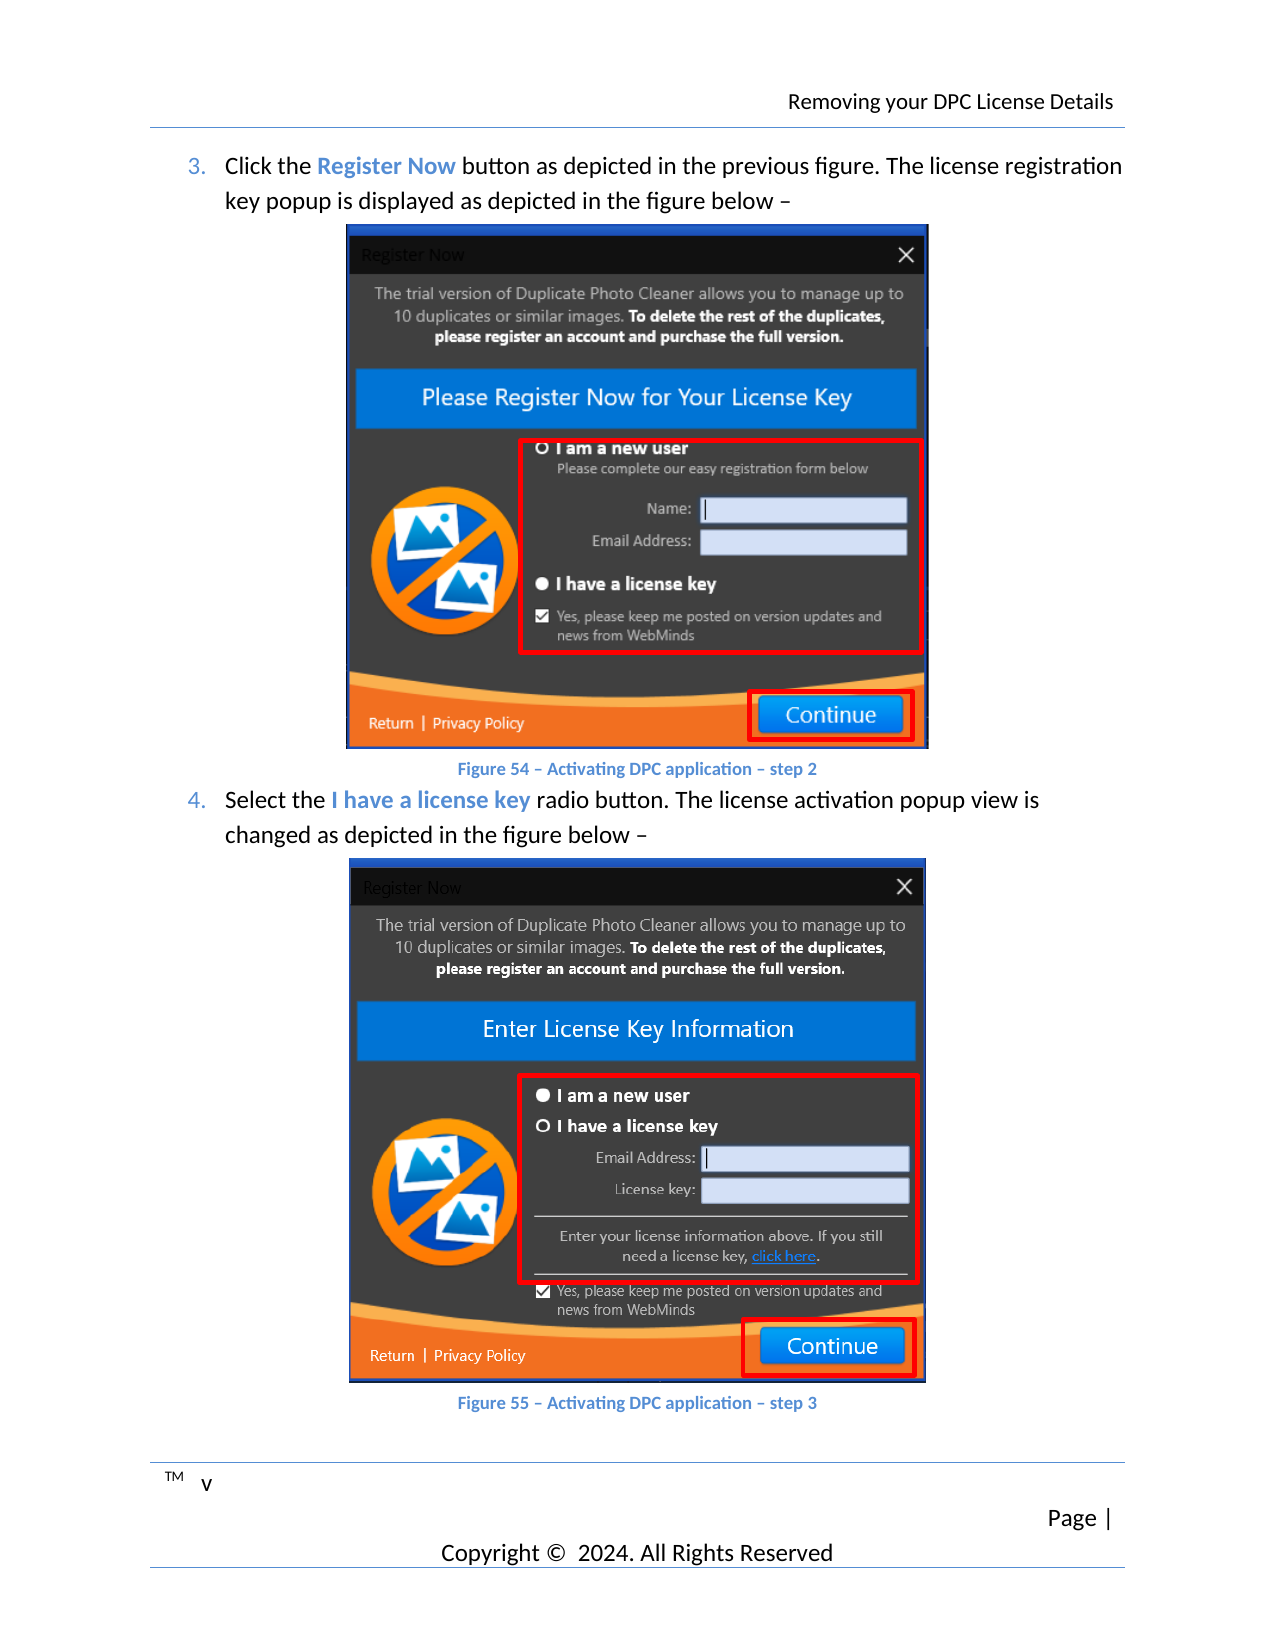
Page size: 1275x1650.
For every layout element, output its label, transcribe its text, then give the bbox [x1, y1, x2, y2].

list Select the I have a license key radio button. The license activation popup view is changed as depicted in the figure below – [187, 784, 1125, 850]
picture [349, 858, 926, 1383]
text Figure – Activating DPC application – step 3 [150, 1391, 1125, 1414]
picture [346, 224, 929, 749]
text Figure – Activating DPC application – step 2 [150, 757, 1125, 780]
list Click the Register Now button as depicted in the previous figure. The license registration key popup is displayed as depicted in the figure below – [187, 150, 1125, 216]
